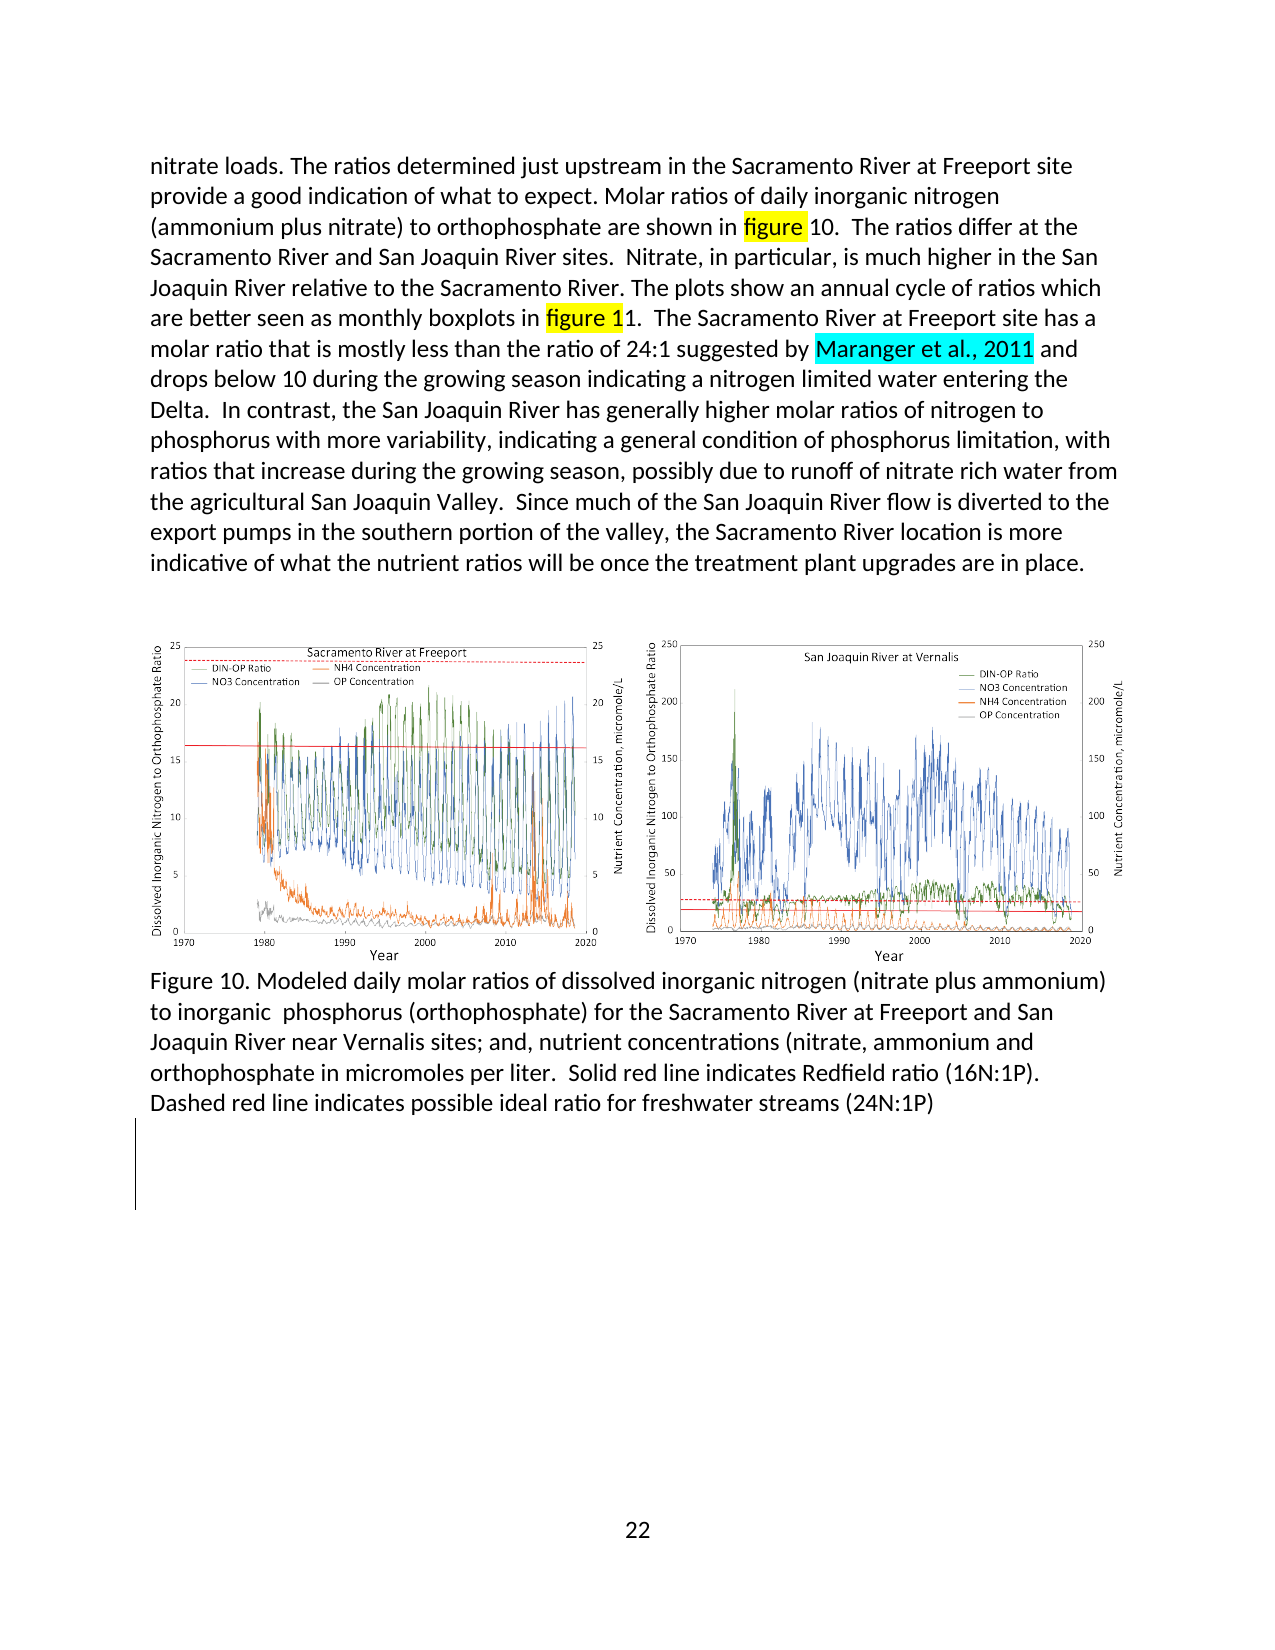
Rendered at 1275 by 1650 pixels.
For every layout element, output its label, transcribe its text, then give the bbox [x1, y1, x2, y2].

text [150, 150, 1125, 577]
text Figure 10. Modeled daily molar ratios of dissolved inorganic nitrogen (nitrate plus ammonium) to inorganic phosphorus (orthophosphate) for the Sacramento River at Freeport and San Joaquin River near Vernalis sites; and, nutrient concentrations (nitrate, ammonium and orthophosphate in micromoles per liter. Solid red line indicates Redfield ratio (16N:1P). Dashed red line indicates possible ideal ratio for freshwater streams (24N:1P) [150, 966, 1125, 1118]
picture [150, 638, 1125, 966]
